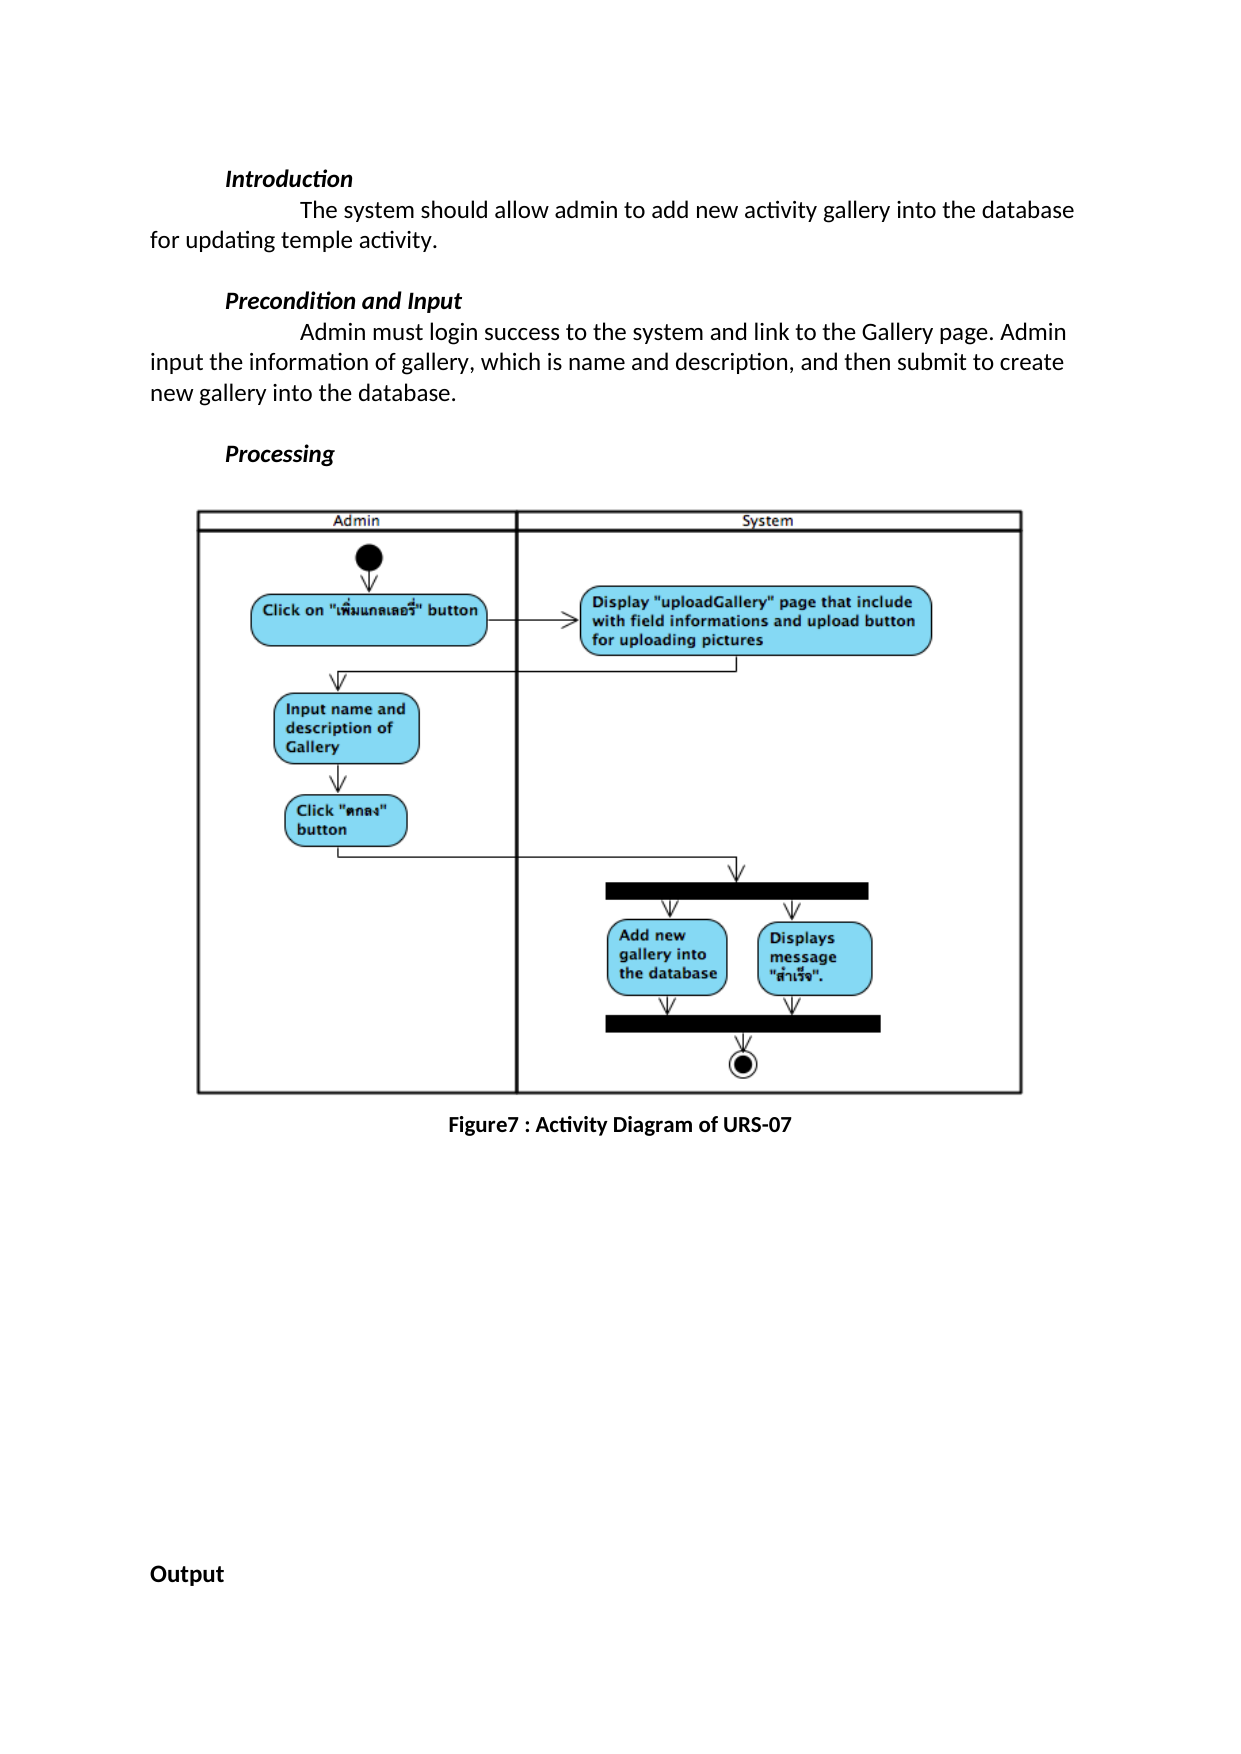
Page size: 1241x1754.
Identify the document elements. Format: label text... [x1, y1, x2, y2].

text Precondition and Input [150, 286, 1090, 316]
text The system should allow admin to add new activity gallery into the database for updating temple activity. [150, 194, 1090, 255]
text Processing [150, 438, 1090, 469]
picture [168, 499, 1072, 1110]
text Introduction [150, 163, 1090, 194]
text Admin must login success to the system and link to the Gallery page. Admin input the information of gallery, which is name and description, and then submit to create new gallery into the database. [150, 316, 1090, 408]
text Output [150, 1558, 1090, 1589]
